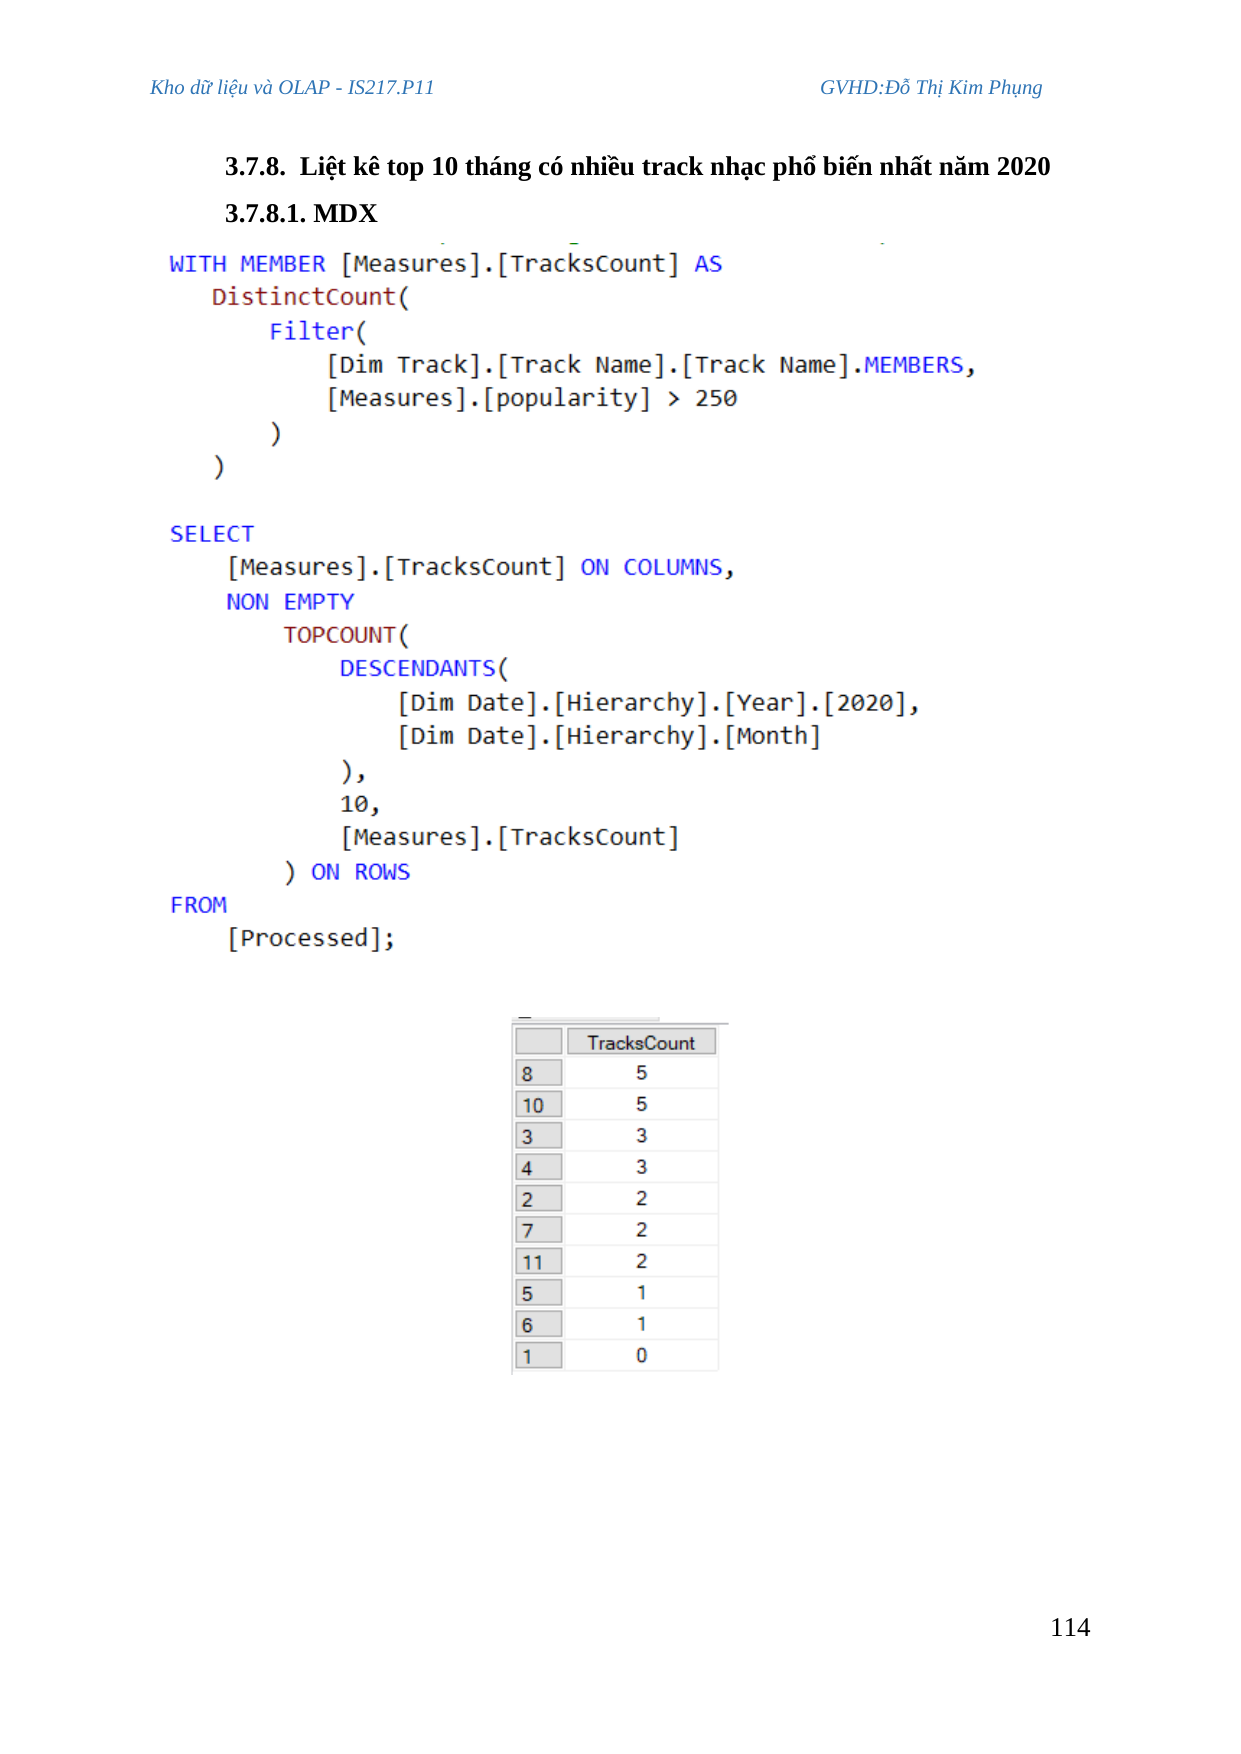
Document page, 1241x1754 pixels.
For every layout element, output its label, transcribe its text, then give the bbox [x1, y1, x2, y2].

picture [150, 243, 1091, 978]
picture [511, 1017, 729, 1375]
subtitle Liệt kê top 10 tháng có nhiều track nhạc phổ biến nhất năm 2020 [150, 150, 1090, 181]
subtitle MDX [150, 197, 1090, 228]
